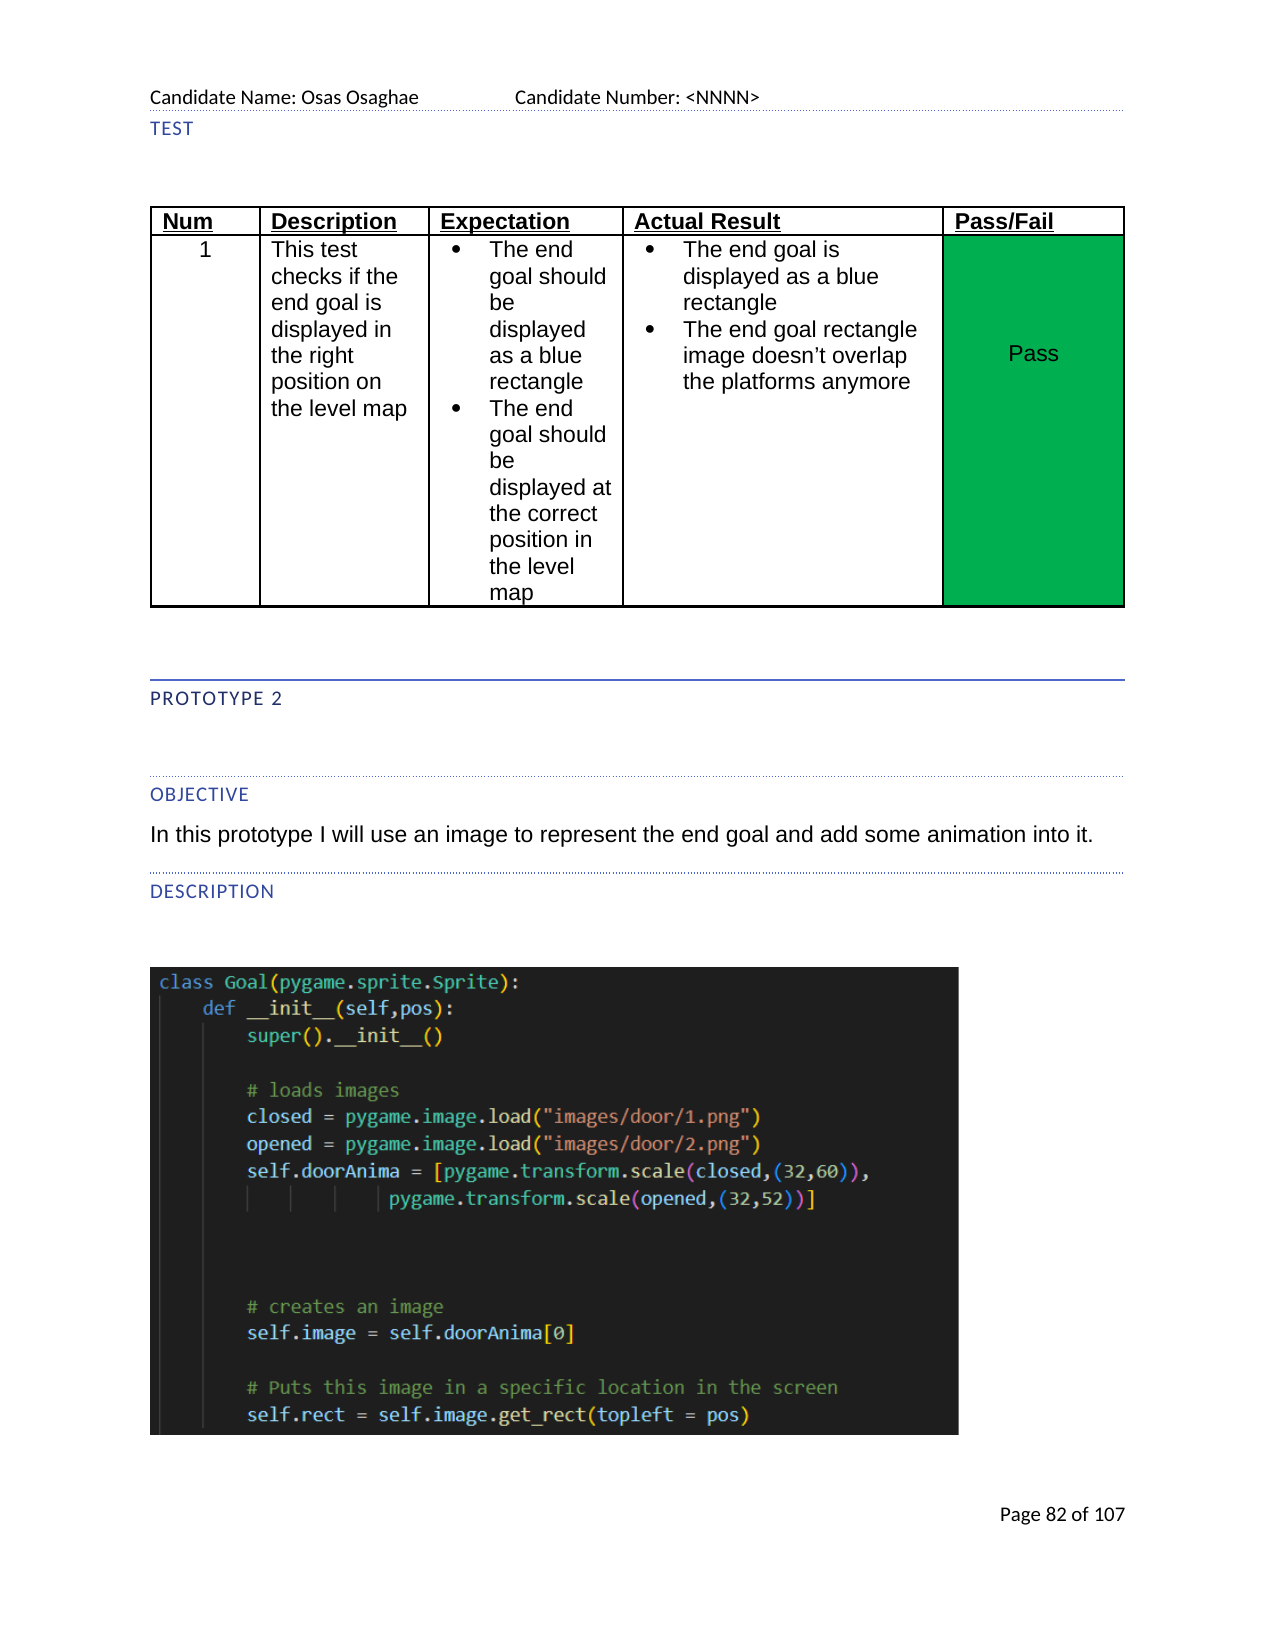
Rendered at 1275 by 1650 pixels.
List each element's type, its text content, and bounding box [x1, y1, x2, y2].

table_header Expectation [430, 208, 622, 234]
table_cell Pass [944, 236, 1123, 605]
subtitle Prototype 2 [150, 681, 1125, 711]
text In this prototype I will use an image to represent the end goal and add some animation into it. [150, 821, 1125, 847]
table_header Pass/Fail [944, 208, 1123, 234]
table_cell 1 [152, 236, 259, 605]
subtitle Objective [150, 776, 1125, 807]
subtitle Description [150, 872, 1125, 903]
subtitle Test [150, 109, 1125, 141]
table_cell This test checks if the end goal is displayed in the right position on the level map [261, 236, 428, 605]
table_cell The end goal is displayed as a blue rectangle The end goal rectangle image doesn’t overlap the platforms anymore [624, 236, 942, 605]
table_header Actual Result [624, 208, 942, 234]
table_header Description [261, 208, 428, 234]
table_cell The end goal should be displayed as a blue rectangle The end goal should be displayed at the correct position in the level map [430, 236, 622, 605]
picture [150, 967, 959, 1435]
table_header Num [152, 208, 259, 234]
